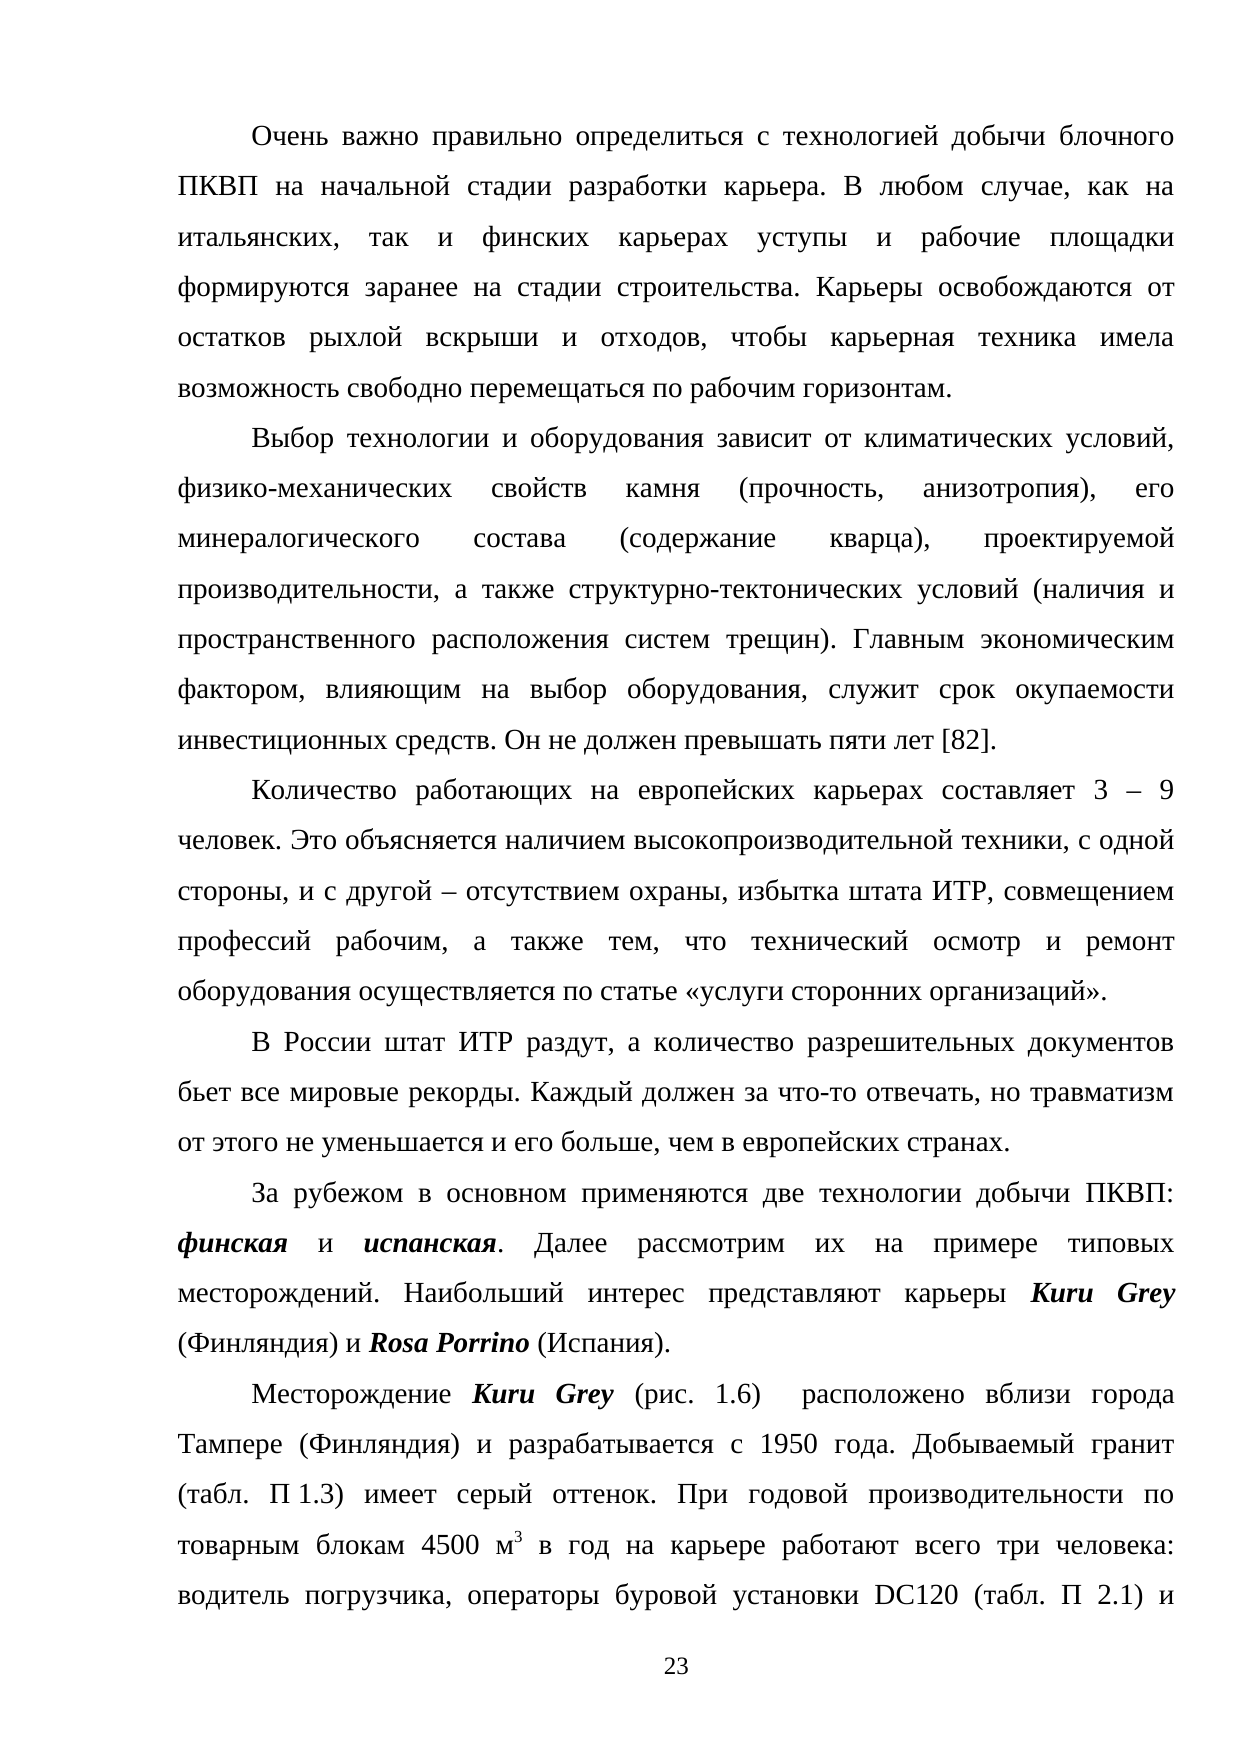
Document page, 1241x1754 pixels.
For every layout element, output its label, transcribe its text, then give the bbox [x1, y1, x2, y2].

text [177, 1376, 1175, 1611]
text Количество работающих на европейских карьерах составляет 3 – 9 человек. Это объясняется наличием высокопроизводительной техники, с одной стороны, и с другой – отсутствием охраны, избытка штата ИТР, совмещением профессий рабочим, а также тем, что технический осмотр и ремонт оборудования осуществляется по статье «услуги сторонних организаций». [177, 772, 1175, 1007]
text Выбор технологии и оборудования зависит от климатических условий, физико-механических свойств камня (прочность, анизотропия), его минералогического состава (содержание кварца), проектируемой производительности, а также структурно-тектонических условий (наличия и пространственного расположения систем трещин). Главным экономическим фактором, влияющим на выбор оборудования, служит срок окупаемости инвестиционных средств. Он не должен превышать пяти лет [82]. [177, 420, 1175, 755]
text В России штат ИТР раздут, а количество разрешительных документов бьет все мировые рекорды. Каждый должен за что-то отвечать, но травматизм от этого не уменьшается и его больше, чем в европейских странах. [177, 1024, 1175, 1158]
text Очень важно правильно определиться с технологией добычи блочного ПКВП на начальной стадии разработки карьера. В любом случае, как на итальянских, так и финских карьерах уступы и рабочие площадки формируются заранее на стадии строительства. Карьеры освобождаются от остатков рыхлой вскрыши и отходов, чтобы карьерная техника имела возможность свободно перемещаться по рабочим горизонтам. [177, 118, 1175, 403]
text За рубежом в основном применяются две технологии добычи ПКВП: финская и испанская. Далее рассмотрим их на примере типовых месторождений. Наибольший интерес представляют карьеры Kuru Grey (Финляндия) и Rosa Porrino (Испания). [177, 1175, 1175, 1359]
